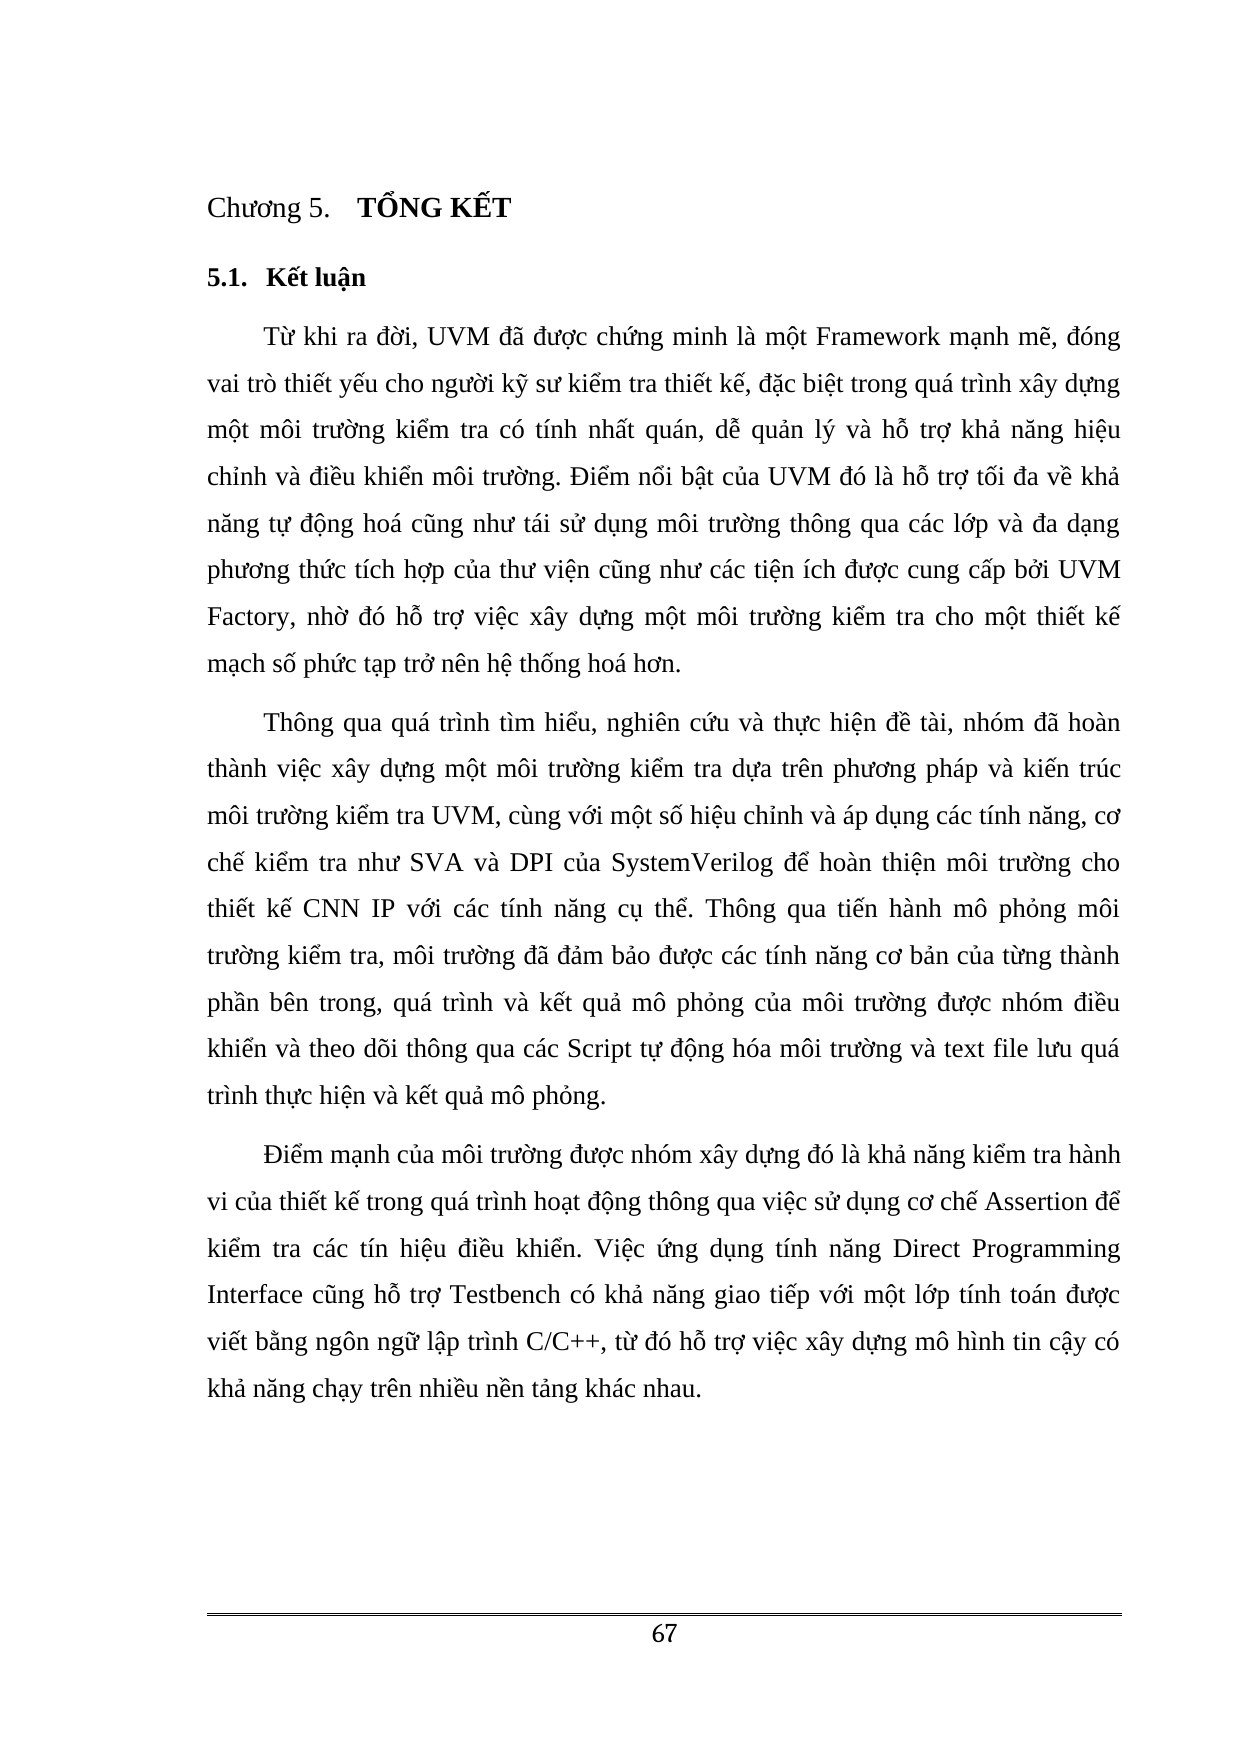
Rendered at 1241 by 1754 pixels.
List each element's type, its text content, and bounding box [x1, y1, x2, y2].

text Từ khi ra đời, UVM đã được chứng minh là một Framework mạnh mẽ, đóng vai trò thiết yếu cho người kỹ sư kiểm tra thiết kế, đặc biệt trong quá trình xây dựng một môi trường kiểm tra có tính nhất quán, dễ quản lý và hỗ trợ khả năng hiệu chỉnh và điều khiển môi trường. Điểm nổi bật của UVM đó là hỗ trợ tối đa về khả năng tự động hoá cũng như tái sử dụng môi trường thông qua các lớp và đa dạng phương thức tích hợp của thư viện cũng như các tiện ích được cung cấp bởi UVM Factory, nhờ đó hỗ trợ việc xây dựng một môi trường kiểm tra cho một thiết kế mạch số phức tạp trở nên hệ thống hoá hơn. [207, 320, 1122, 678]
text Điểm mạnh của môi trường được nhóm xây dựng đó là khả năng kiểm tra hành vi của thiết kế trong quá trình hoạt động thông qua việc sử dụng cơ chế Assertion để kiểm tra các tín hiệu điều khiển. Việc ứng dụng tính năng Direct Programming Interface cũng hỗ trợ Testbench có khả năng giao tiếp với một lớp tính toán được viết bằng ngôn ngữ lập trình C/C++, từ đó hỗ trợ việc xây dựng mô hình tin cậy có khả năng chạy trên nhiều nền tảng khác nhau. [207, 1138, 1122, 1403]
text Thông qua quá trình tìm hiểu, nghiên cứu và thực hiện đề tài, nhóm đã hoàn thành việc xây dựng một môi trường kiểm tra dựa trên phương pháp và kiến trúc môi trường kiểm tra UVM, cùng với một số hiệu chỉnh và áp dụng các tính năng, cơ chế kiểm tra như SVA và DPI của SystemVerilog để hoàn thiện môi trường cho thiết kế CNN IP với các tính năng cụ thể. Thông qua tiến hành mô phỏng môi trường kiểm tra, môi trường đã đảm bảo được các tính năng cơ bản của từng thành phần bên trong, quá trình và kết quả mô phỏng của môi trường được nhóm điều khiển và theo dõi thông qua các Script tự động hóa môi trường và text file lưu quá trình thực hiện và kết quả mô phỏng. [207, 706, 1122, 1110]
subtitle TỔNG KẾT [207, 190, 1122, 223]
subtitle Kết luận [207, 261, 1122, 292]
